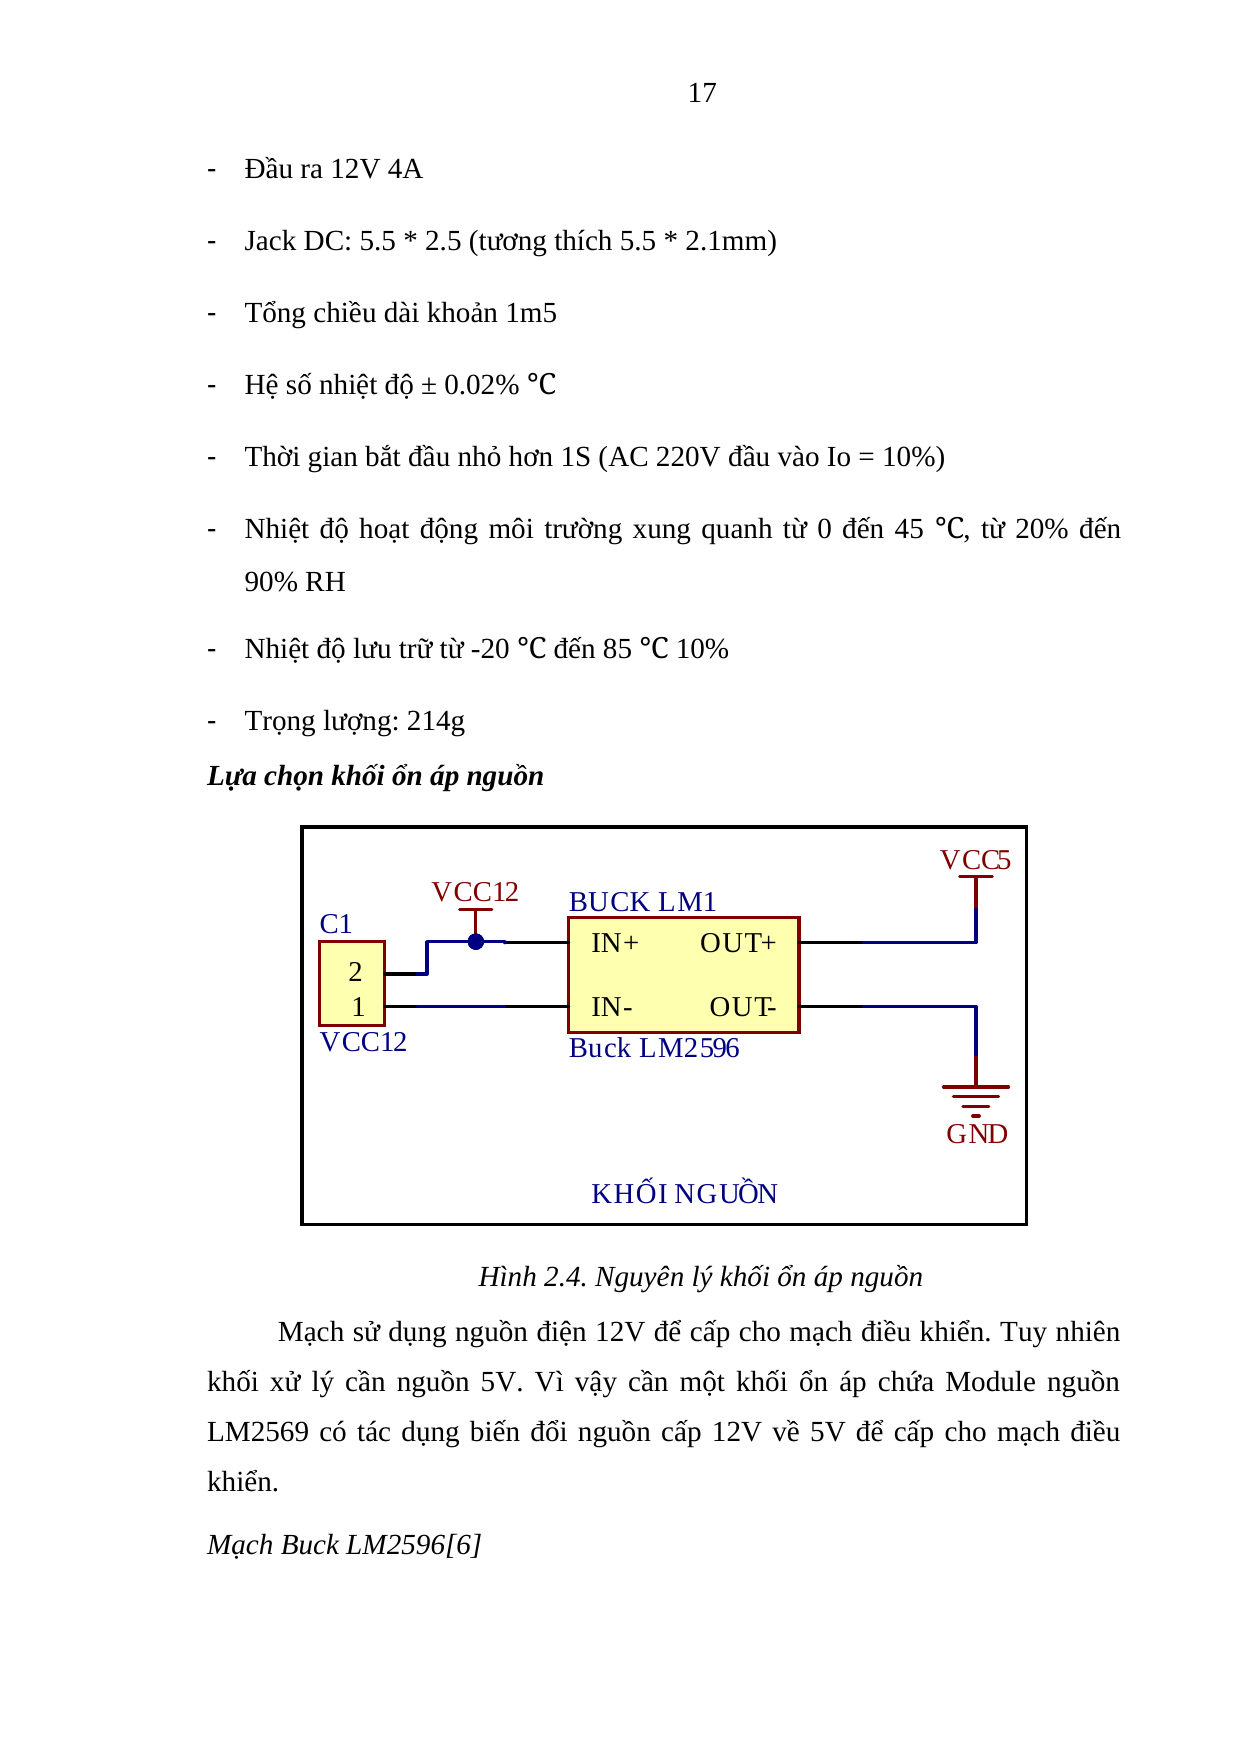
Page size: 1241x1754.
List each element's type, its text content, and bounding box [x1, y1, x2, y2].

text Lựa chọn khối ổn áp nguồn [207, 758, 1122, 792]
list Thời gian bắt đầu nhỏ hơn 1S (AC 220V đầu vào Io = 10%) [207, 436, 1122, 475]
list Hệ số nhiệt độ ± 0.02% ℃ [207, 364, 1122, 403]
list Đầu ra 12V 4A [207, 148, 1122, 187]
list Jack DC: 5.5 * 2.5 (tương thích 5.5 * 2.1mm) [207, 220, 1122, 259]
text Mạch Buck LM2596[6] [207, 1527, 1122, 1561]
list Nhiệt độ lưu trữ từ -20 ℃ đến 85 ℃ 10% [207, 627, 1122, 667]
list Nhiệt độ hoạt động môi trường xung quanh từ 0 đến 45 ℃, từ 20% đến 90% RH [207, 508, 1122, 598]
list Trọng lượng: 214g [207, 699, 1122, 738]
text Mạch sử dụng nguồn điện 12V để cấp cho mạch điều khiển. Tuy nhiên khối xử lý cần nguồn 5V. Vì vậy cần một khối ổn áp chứa Module nguồn LM2569 có tác dụng biến đổi nguồn cấp 12V về 5V để cấp cho mạch điều khiển. [207, 1314, 1122, 1498]
list Tổng chiều dài khoản 1m5 [207, 292, 1122, 331]
